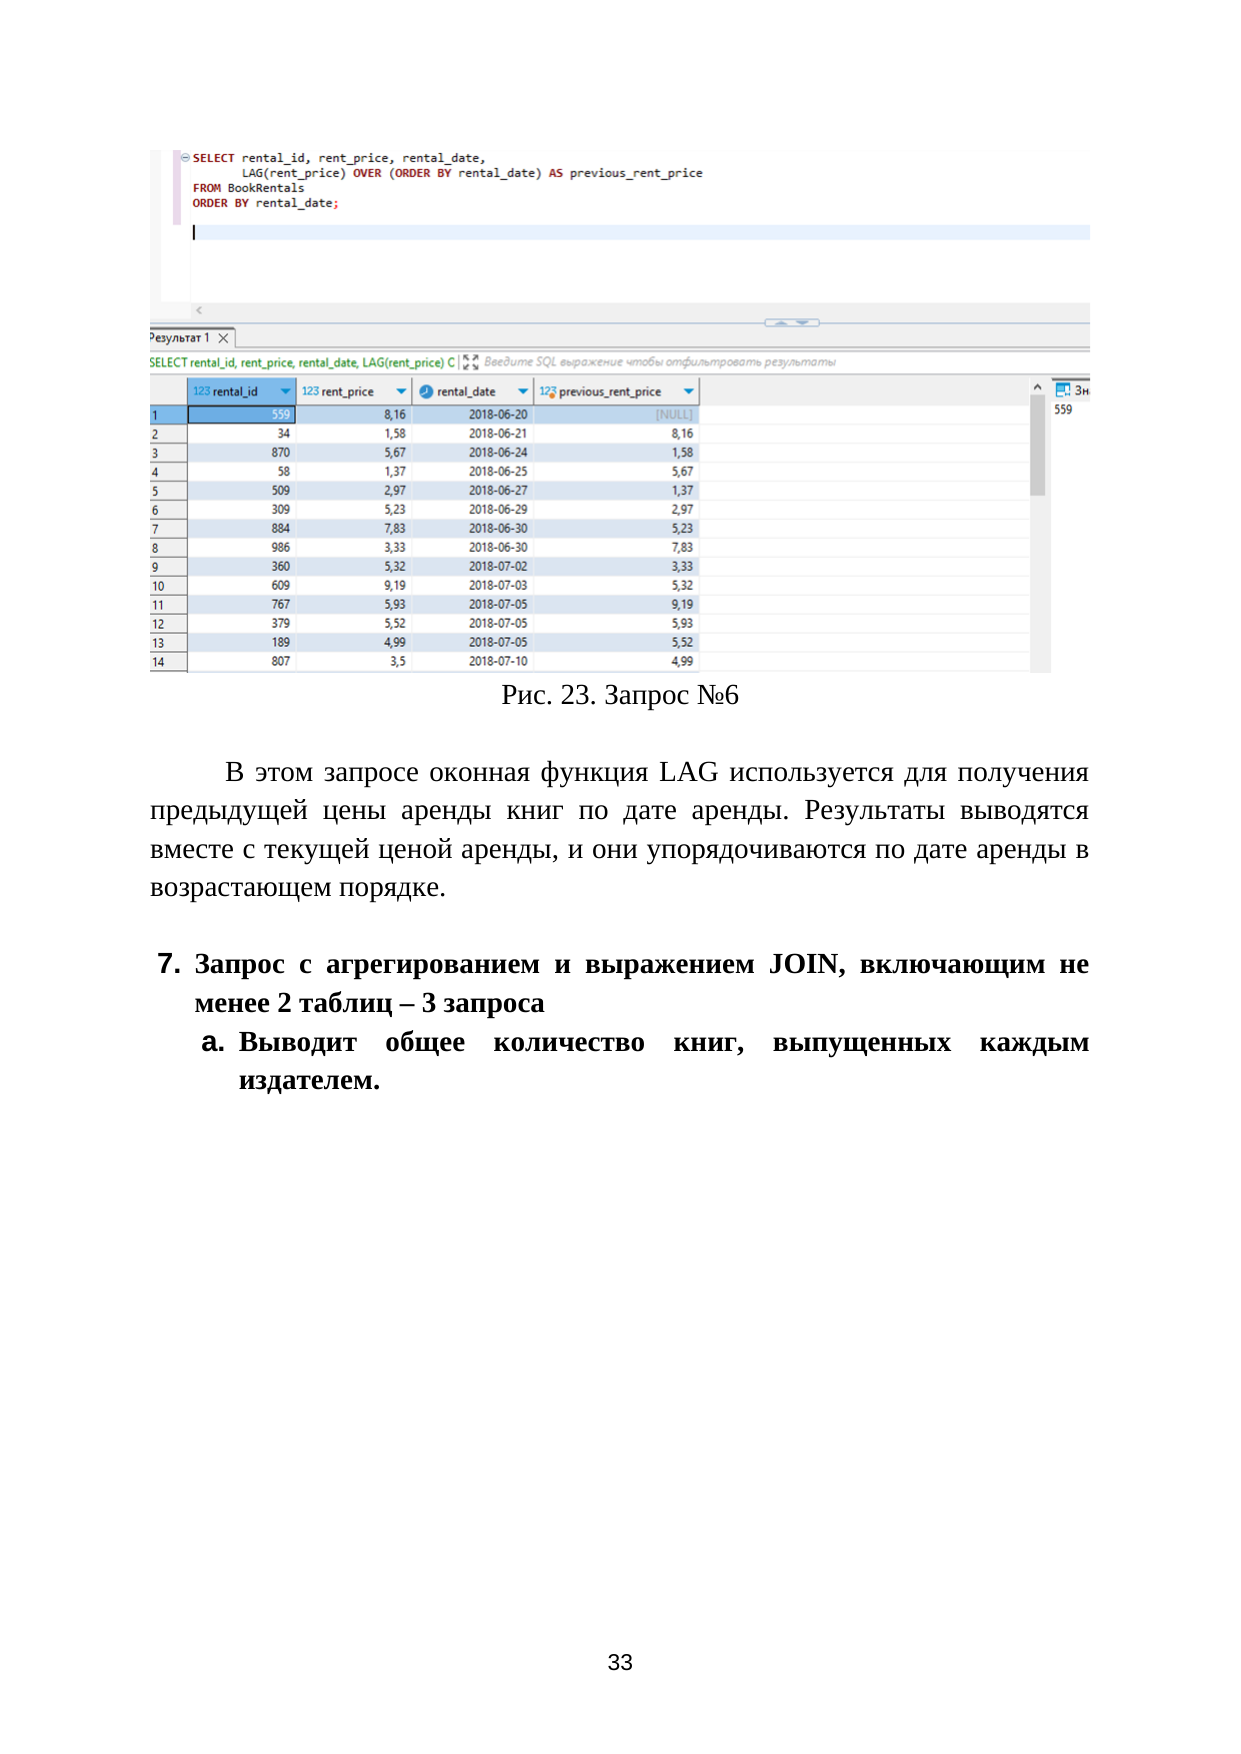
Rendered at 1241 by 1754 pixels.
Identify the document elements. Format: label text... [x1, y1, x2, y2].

text Рис. 23. Запрос №6 [150, 677, 1090, 710]
text В этом запросе оконная функция LAG используется для получения предыдущей цены аренды книг по дате аренды. Результаты выводятся вместе с текущей ценой аренды, и они упорядочиваются по дате аренды в возрастающем порядке. [150, 754, 1090, 903]
list Выводит общее количество книг, выпущенных каждым издателем. [201, 1024, 1090, 1096]
list Запрос с агрегированием и выражением JOIN, включающим не менее 2 таблиц – 3 запроса [157, 947, 1090, 1019]
picture [150, 150, 1091, 673]
